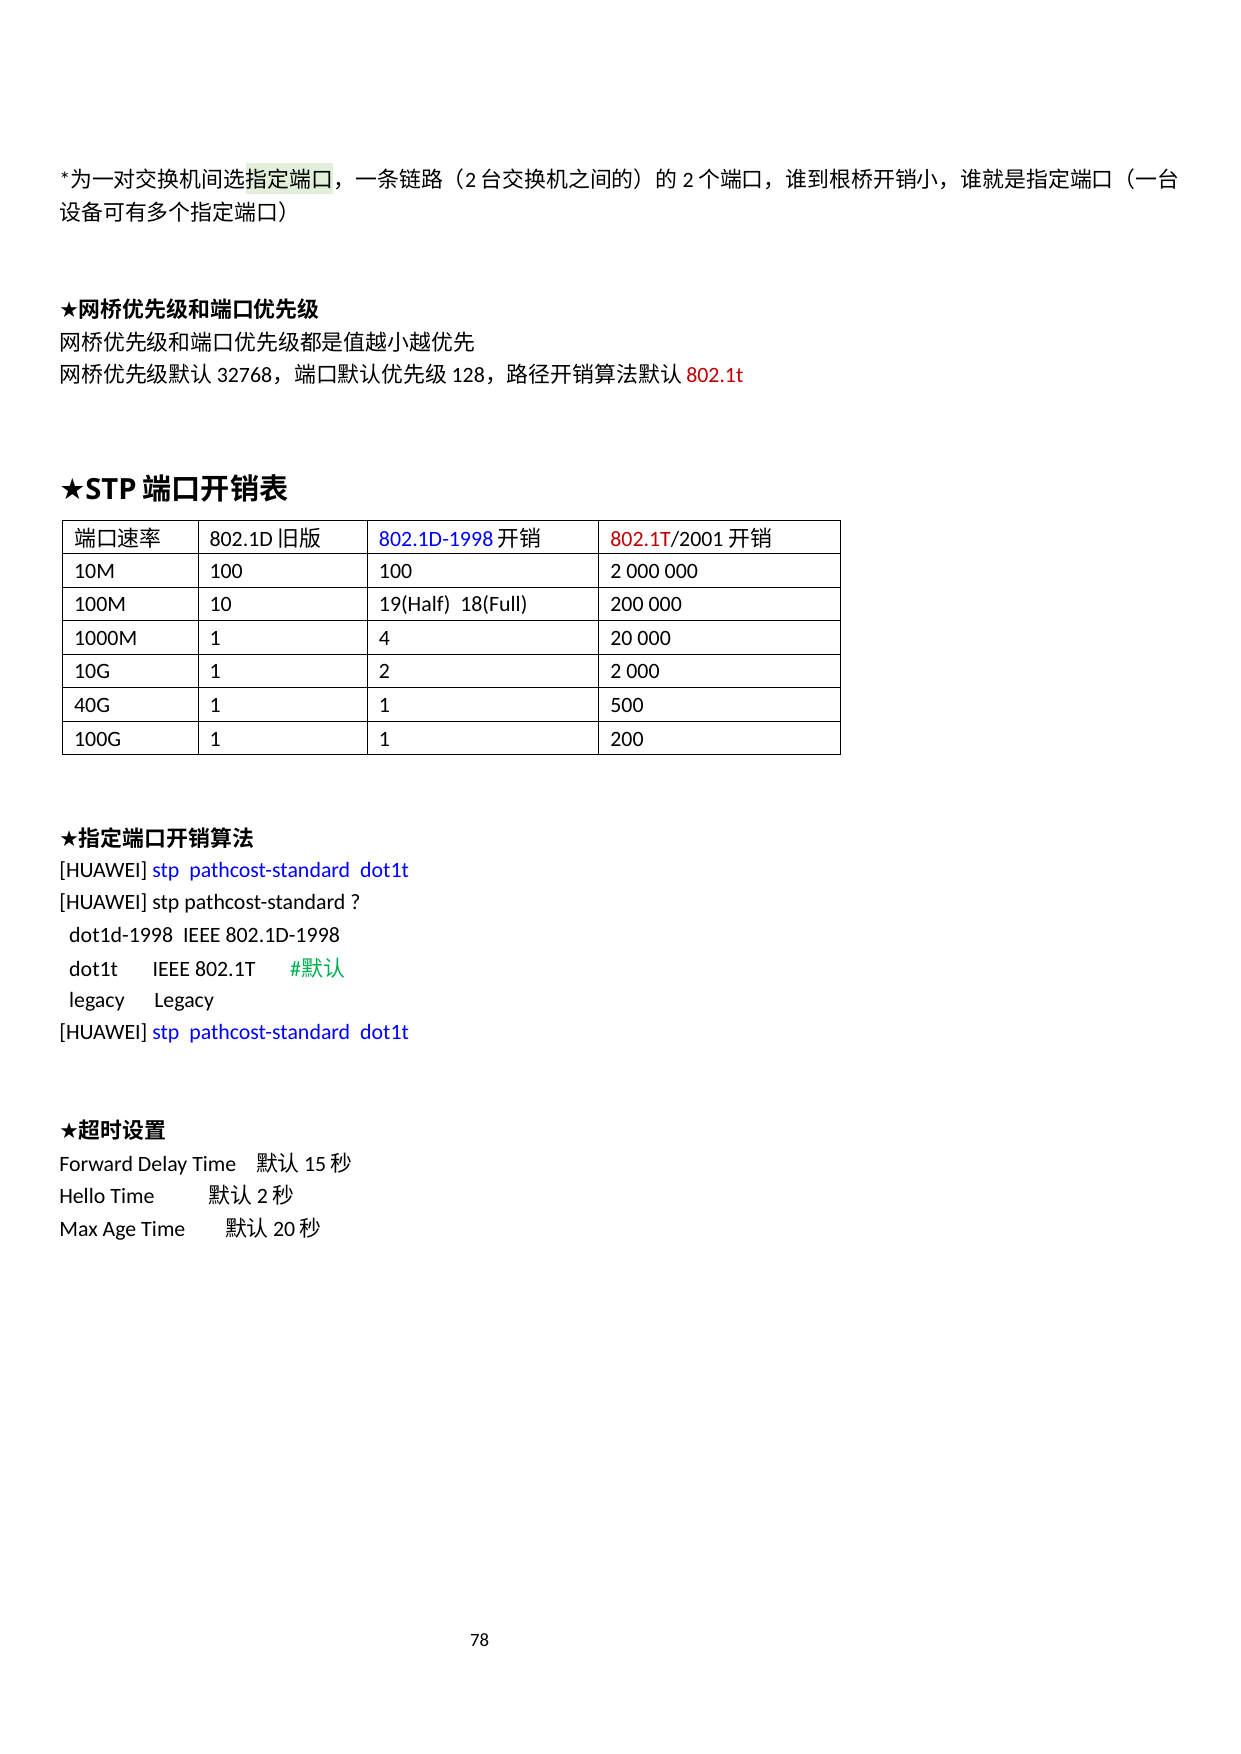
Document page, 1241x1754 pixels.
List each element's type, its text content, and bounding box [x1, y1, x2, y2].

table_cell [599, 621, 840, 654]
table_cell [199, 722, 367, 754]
text legacy Legacy [59, 983, 1181, 1015]
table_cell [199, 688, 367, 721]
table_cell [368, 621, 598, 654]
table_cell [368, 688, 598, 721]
text [HUAWEI] stp pathcost-standard dot1t [59, 853, 1181, 885]
text ★网桥优先级和端口优先级 [59, 292, 1181, 324]
text ★STP端口开销表 [59, 454, 1181, 519]
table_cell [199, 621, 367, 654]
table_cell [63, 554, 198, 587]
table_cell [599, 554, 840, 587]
text ★超时设置 [59, 1113, 1181, 1145]
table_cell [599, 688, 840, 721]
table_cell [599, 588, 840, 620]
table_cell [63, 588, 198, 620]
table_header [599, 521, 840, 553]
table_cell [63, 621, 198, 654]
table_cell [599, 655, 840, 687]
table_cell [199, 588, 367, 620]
text [HUAWEI] stp pathcost-standard ? [59, 885, 1181, 918]
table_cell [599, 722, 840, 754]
text Forward Delay Time 默认15秒 [59, 1145, 1181, 1178]
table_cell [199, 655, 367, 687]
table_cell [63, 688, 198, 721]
text Max Age Time 默认20秒 [59, 1210, 1181, 1243]
text dot1d-1998 IEEE 802.1D-1998 [59, 918, 1181, 950]
text Hello Time 默认2秒 [59, 1178, 1181, 1210]
text ★指定端口开销算法 [59, 820, 1181, 853]
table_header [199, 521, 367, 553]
text dot1t IEEE 802.1T #默认 [59, 950, 1181, 983]
text *为一对交换机间选指定端口，一条链路（2台交换机之间的）的2个端口，谁到根桥开销小，谁就是指定端口（一台设备可有多个指定端口） [59, 162, 1181, 227]
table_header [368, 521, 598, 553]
text 网桥优先级默认32768，端口默认优先级128，路径开销算法默认802.1t [59, 357, 1181, 389]
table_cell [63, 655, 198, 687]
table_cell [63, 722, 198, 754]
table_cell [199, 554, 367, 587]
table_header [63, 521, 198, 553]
text [HUAWEI] stp pathcost-standard dot1t [59, 1015, 1181, 1048]
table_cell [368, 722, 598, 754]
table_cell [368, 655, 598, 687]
text 网桥优先级和端口优先级都是值越小越优先 [59, 324, 1181, 357]
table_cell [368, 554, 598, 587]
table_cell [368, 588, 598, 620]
